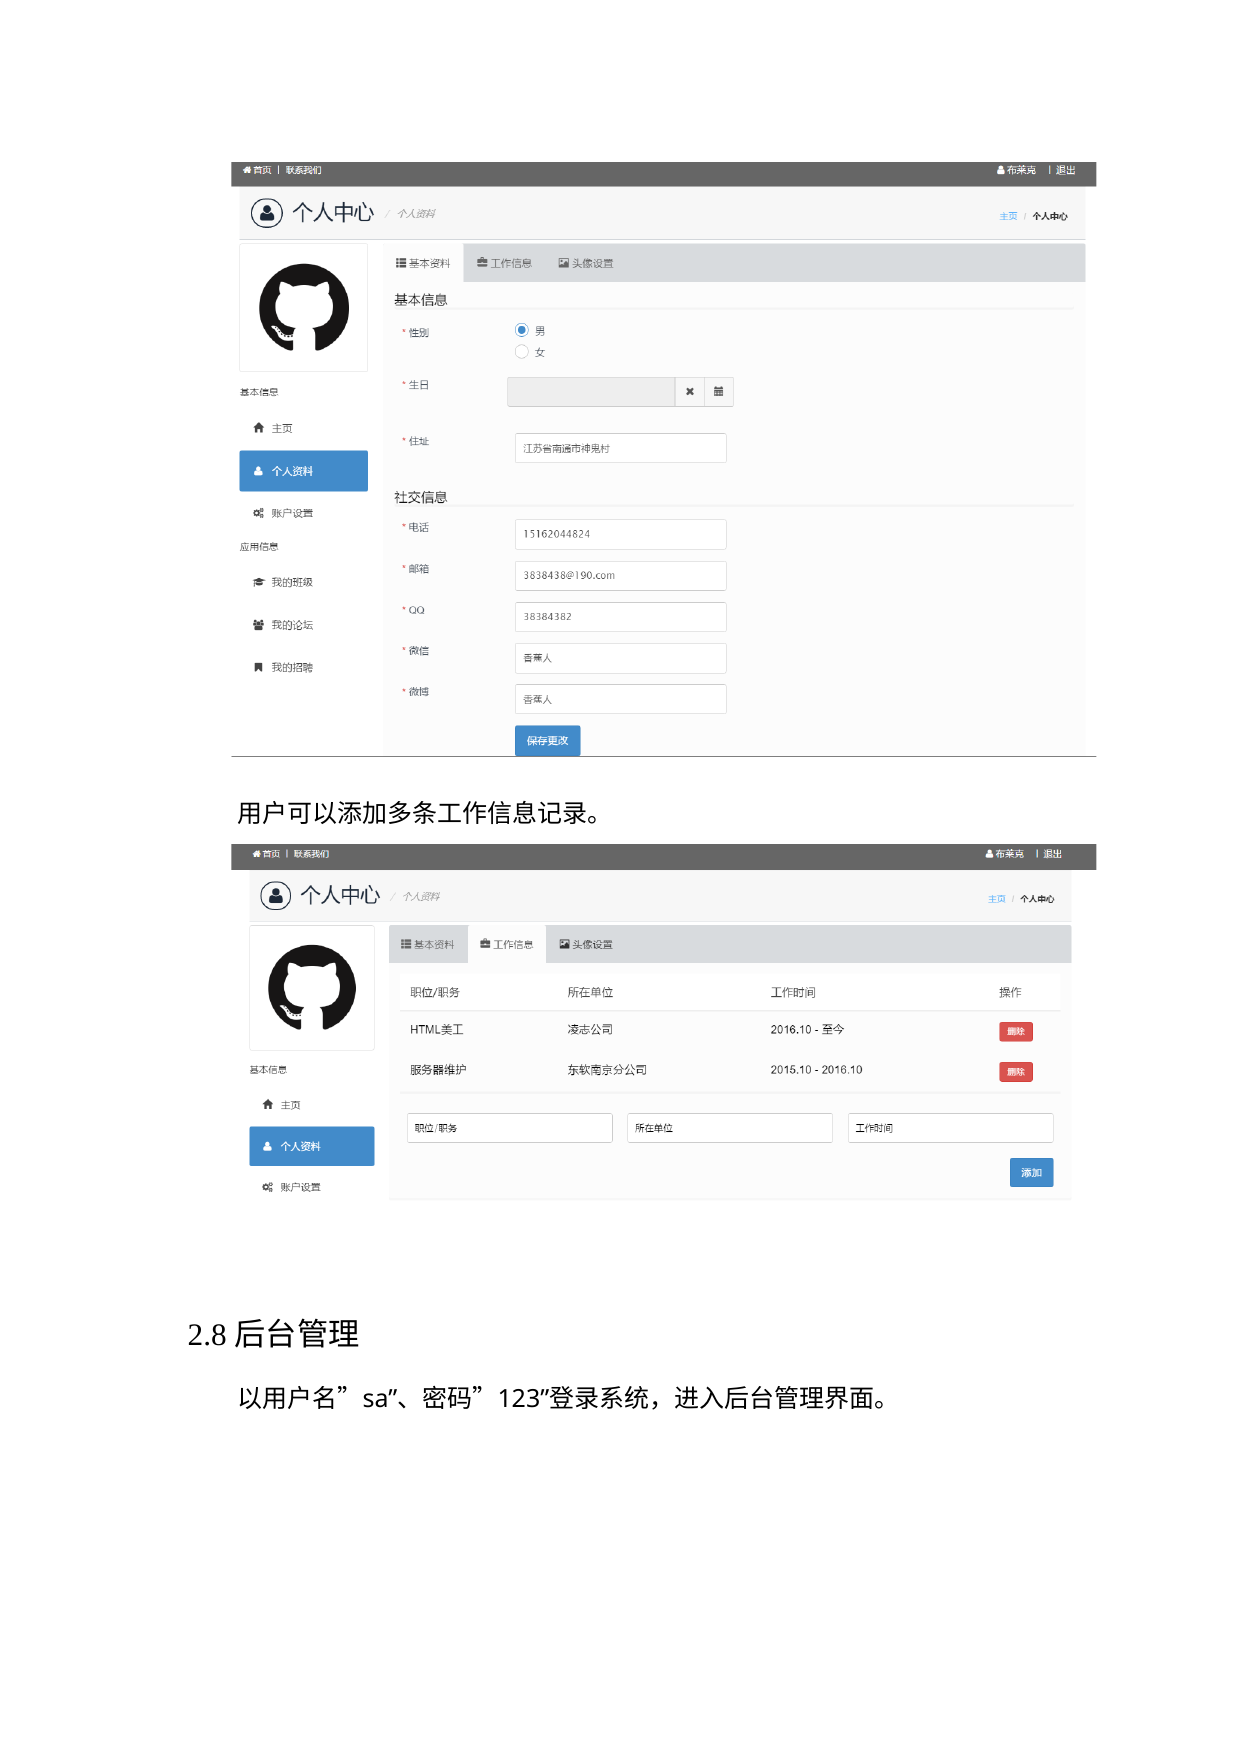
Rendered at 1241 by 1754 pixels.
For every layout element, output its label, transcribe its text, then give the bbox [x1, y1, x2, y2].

text 用户可以添加多条工作信息记录。 [187, 779, 1053, 844]
text 以用户名”sa”、密码”123”登录系统，进入后台管理界面。 [187, 1364, 1053, 1429]
text 2.8 后台管理 [187, 1299, 1053, 1364]
picture [231, 844, 1097, 1206]
picture [231, 162, 1097, 757]
